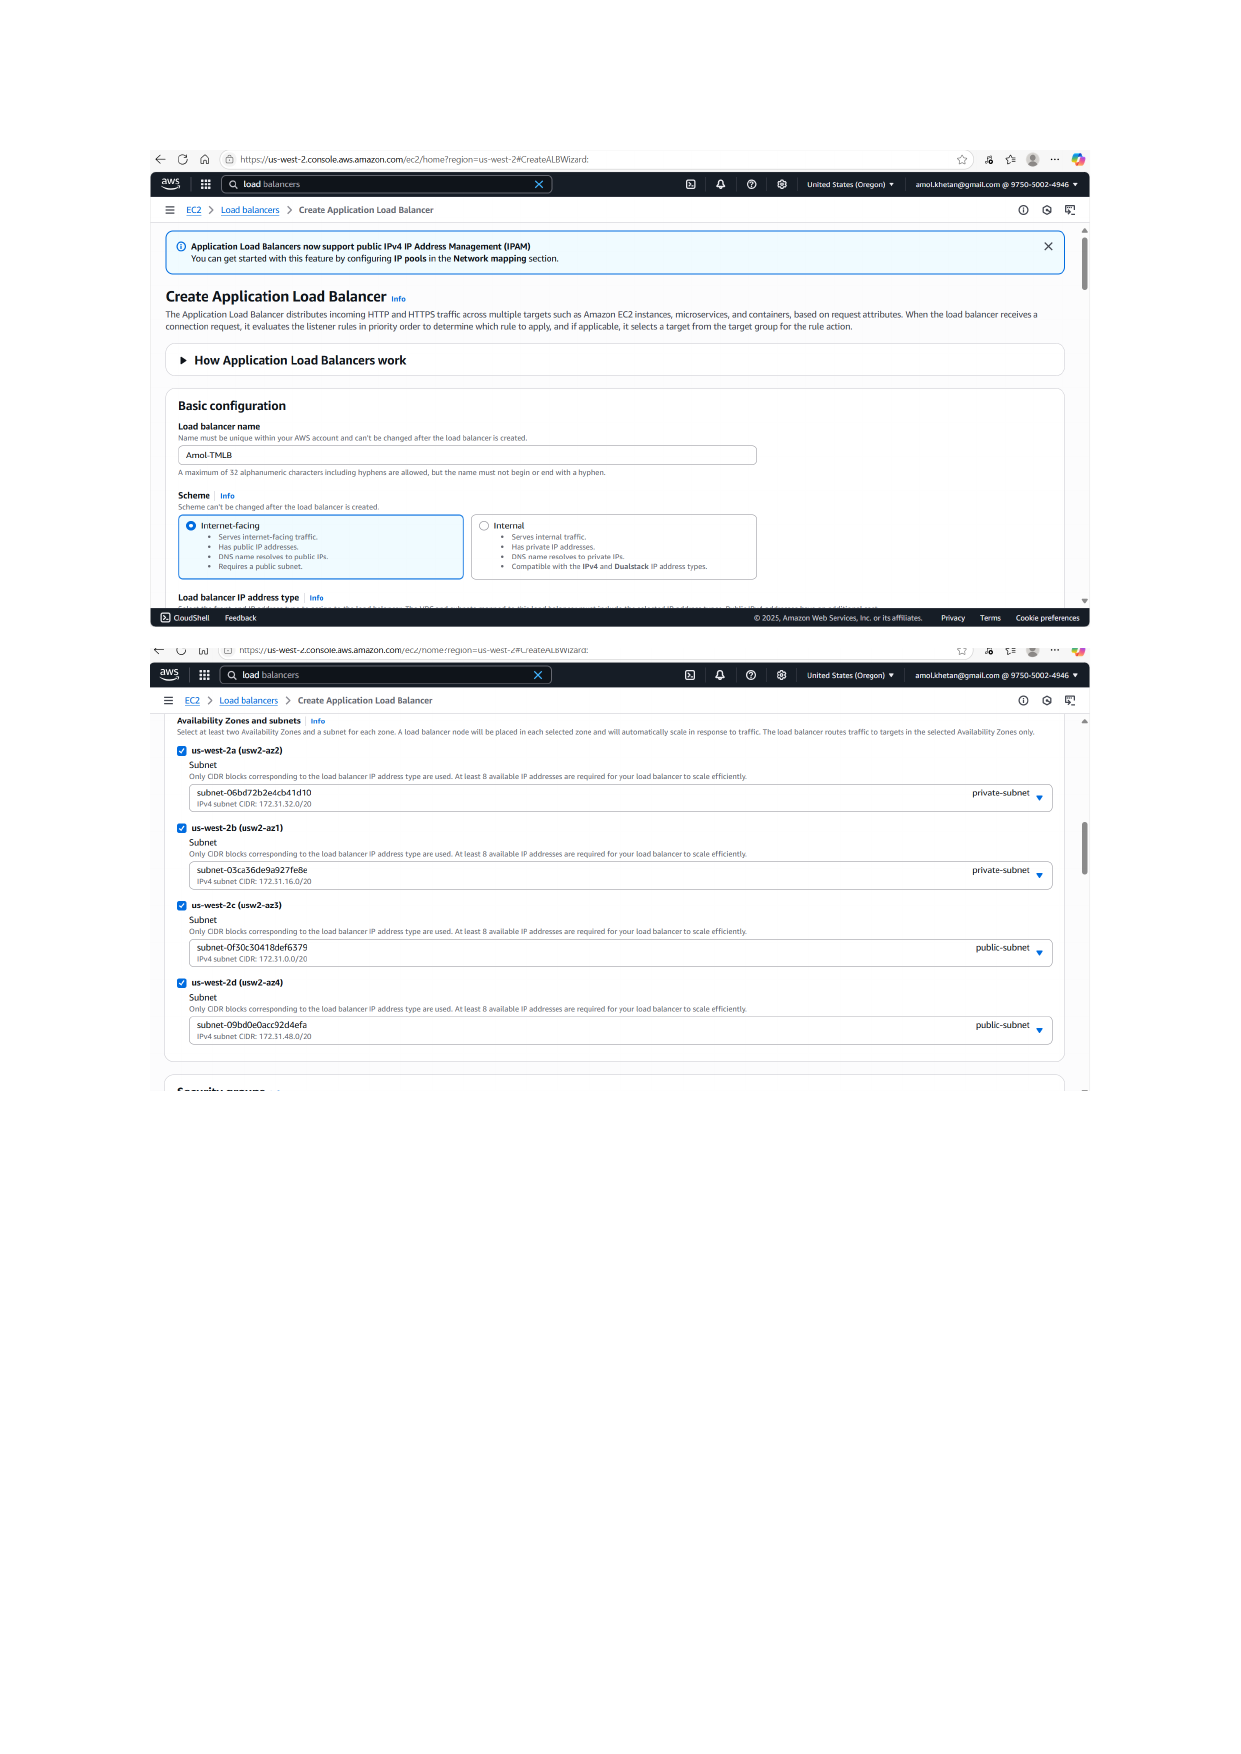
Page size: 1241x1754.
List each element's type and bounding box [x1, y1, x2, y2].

picture [150, 150, 1091, 627]
picture [150, 648, 1091, 1091]
